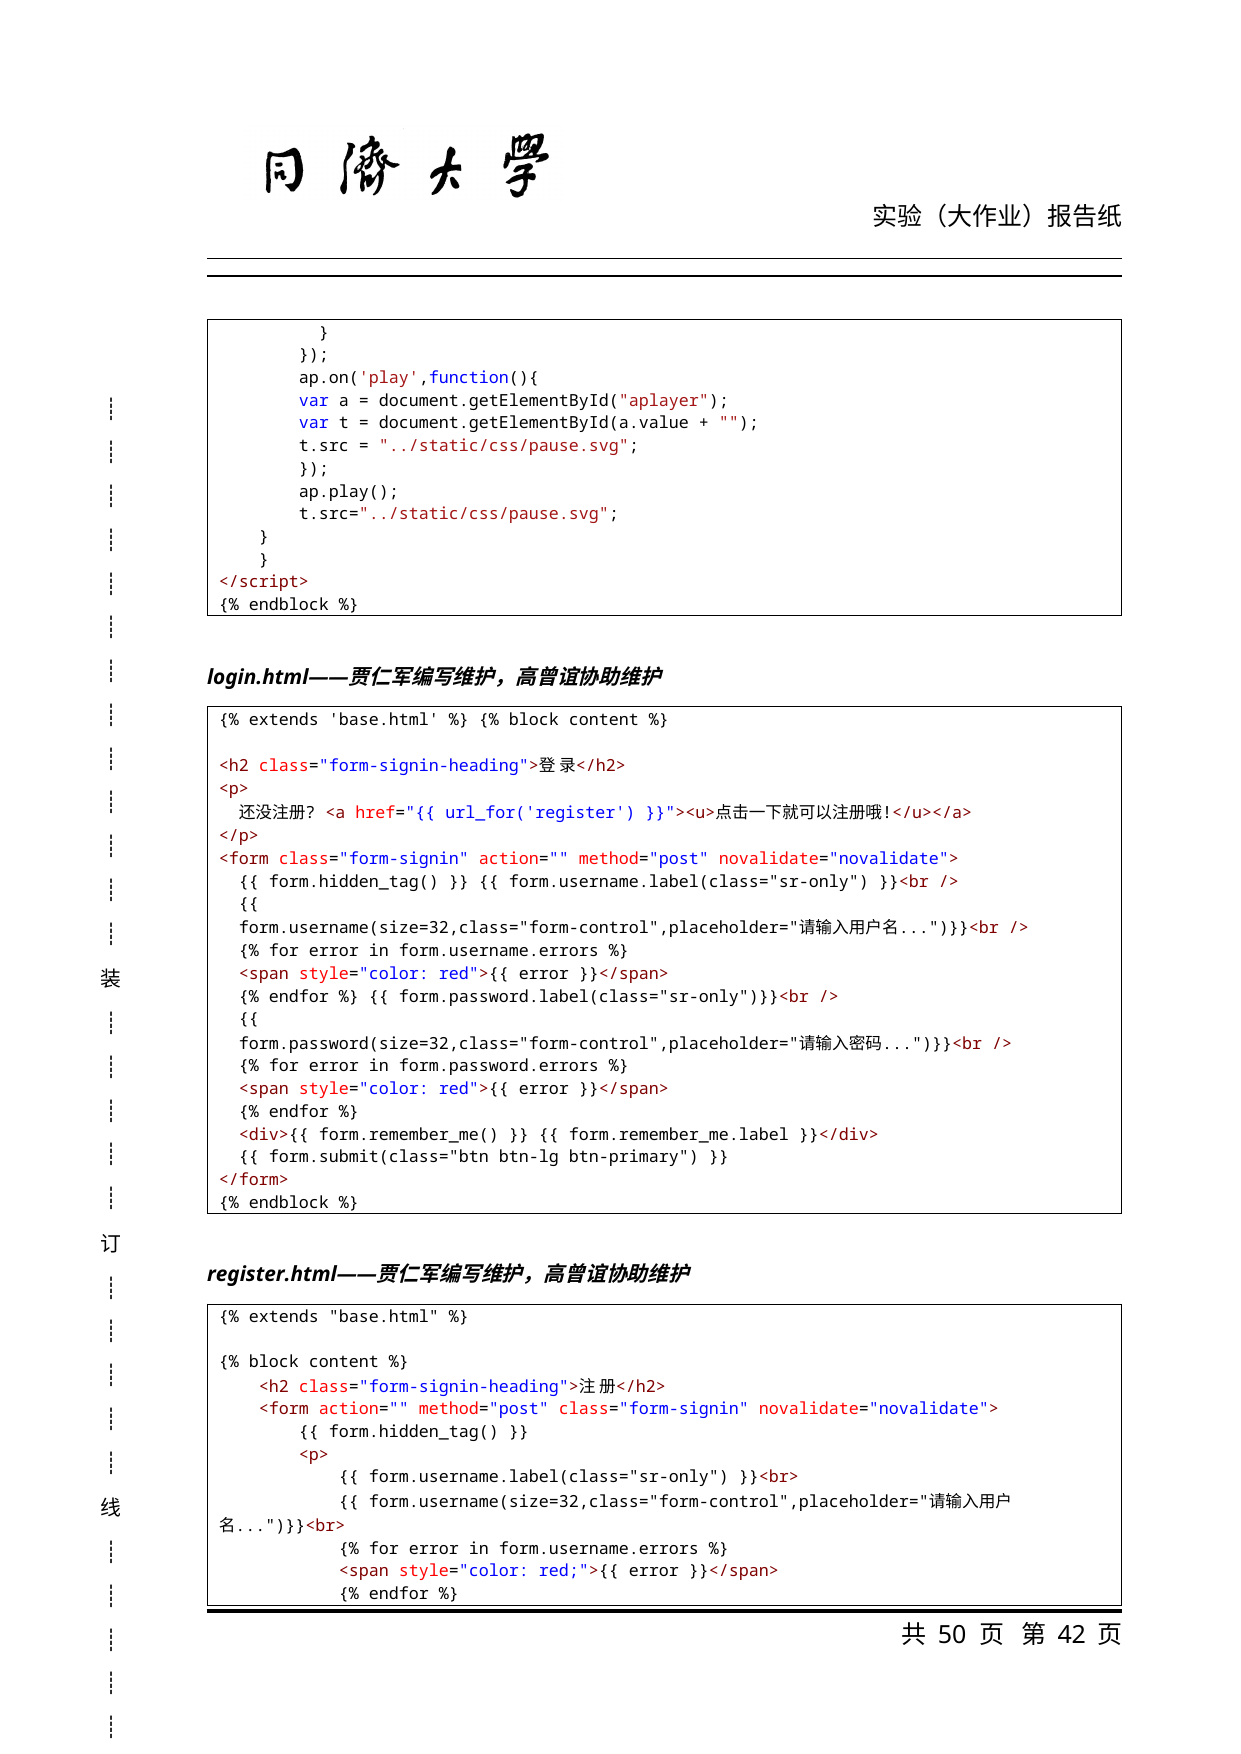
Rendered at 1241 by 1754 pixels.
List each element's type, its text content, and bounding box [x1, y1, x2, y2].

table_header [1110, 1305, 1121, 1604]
text login.html——贾仁军编写维护，高曾谊协助维护 [207, 660, 1122, 691]
picture [244, 125, 567, 204]
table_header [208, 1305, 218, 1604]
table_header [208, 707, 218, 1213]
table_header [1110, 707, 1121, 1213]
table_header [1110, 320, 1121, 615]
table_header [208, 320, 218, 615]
text register.html——贾仁军编写维护，高曾谊协助维护 [207, 1258, 1122, 1288]
